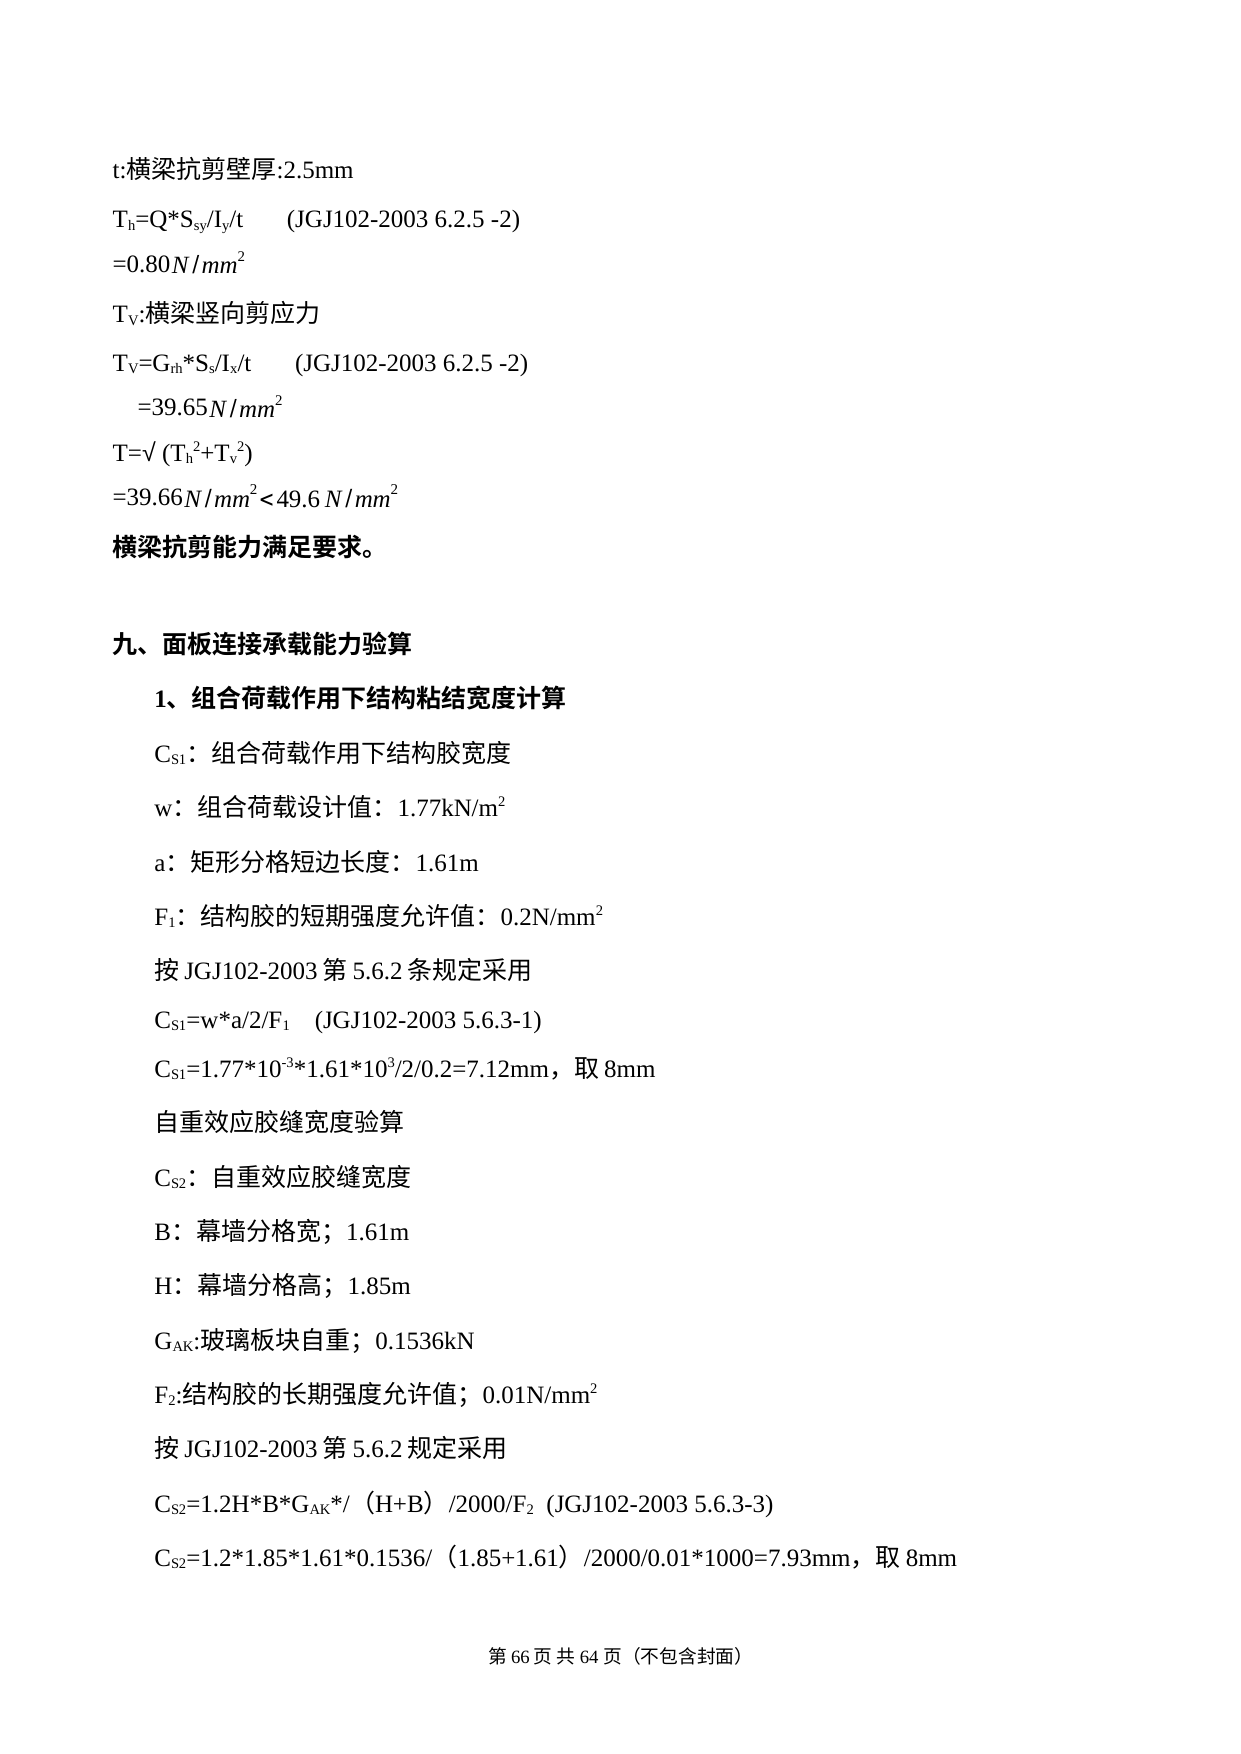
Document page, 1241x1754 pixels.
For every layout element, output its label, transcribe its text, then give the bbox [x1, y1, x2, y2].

text 1、组合荷载作用下结构粘结宽度计算 [112, 679, 1128, 715]
text GAK:玻璃板块自重；0.1536kN [112, 1320, 1128, 1356]
text CS1=1.77*10-3*1.61*103/2/0.2=7.12mm，取8mm [112, 1048, 1128, 1084]
text 按JGJ102-2003第5.6.2条规定采用 [112, 951, 1128, 987]
list TV=Grh*Ss/Ix/t (JGJ102-2003 6.2.5 -2) [112, 348, 1128, 377]
list =39.65 [112, 391, 1128, 422]
list Th=Q*Ssy/Iy/t (JGJ102-2003 6.2.5 -2) [112, 204, 1128, 233]
text w：组合荷载设计值：1.77kN/m2 [112, 788, 1128, 824]
list 横梁抗剪能力满足要求。 [112, 527, 1128, 563]
list TV:横梁竖向剪应力 [112, 294, 1128, 330]
list =39.66 [112, 481, 1128, 512]
text a：矩形分格短边长度：1.61m [112, 842, 1128, 878]
text F2:结构胶的长期强度允许值；0.01N/mm2 [112, 1374, 1128, 1411]
text CS2=1.2H*B*GAK*/（H+B）/2000/F2 (JGJ102-2003 5.6.3-3) [112, 1483, 1128, 1519]
text CS2=1.2*1.85*1.61*0.1536/（1.85+1.61）/2000/0.01*1000=7.93mm，取8mm [112, 1538, 1128, 1574]
text 按JGJ102-2003第5.6.2规定采用 [112, 1429, 1128, 1465]
text 九、面板连接承载能力验算 [112, 624, 1128, 661]
list t:横梁抗剪壁厚:2.5mm [112, 150, 1128, 186]
text CS2：自重效应胶缝宽度 [112, 1157, 1128, 1193]
text CS1：组合荷载作用下结构胶宽度 [112, 733, 1128, 769]
text 自重效应胶缝宽度验算 [112, 1103, 1128, 1139]
list T=√ (Th2+Tv2) [112, 437, 1128, 466]
text CS1=w*a/2/F1 (JGJ102-2003 5.6.3-1) [112, 1005, 1128, 1034]
text B：幕墙分格宽；1.61m [112, 1211, 1128, 1248]
text H：幕墙分格高；1.85m [112, 1266, 1128, 1302]
text F1：结构胶的短期强度允许值：0.2N/mm2 [112, 896, 1128, 933]
list =0.80 [112, 247, 1128, 279]
